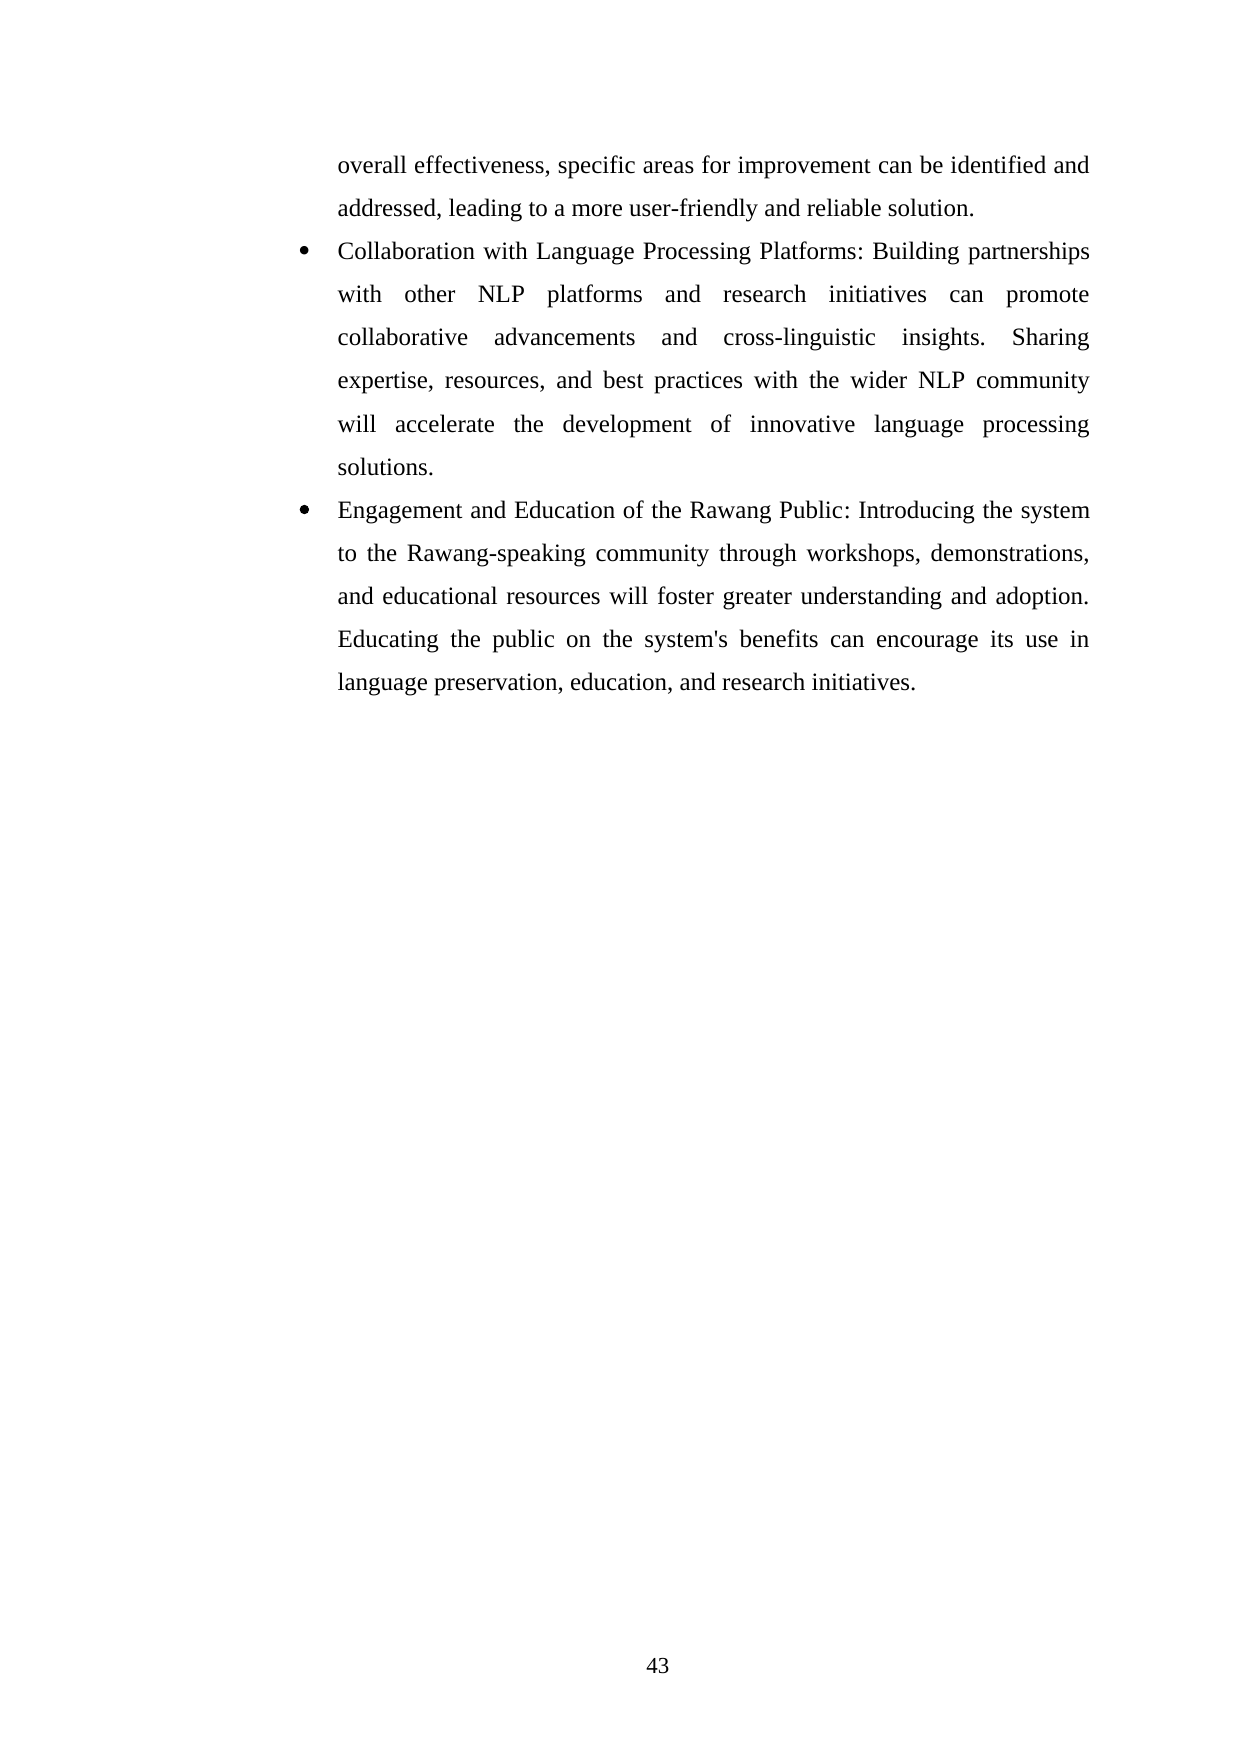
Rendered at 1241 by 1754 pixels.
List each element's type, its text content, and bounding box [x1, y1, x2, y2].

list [300, 150, 1090, 222]
list Collaboration with Language Processing Platforms: Building partnerships with other NLP platforms and research initiatives can promote collaborative advancements and cross-linguistic insights. Sharing expertise, resources, and best practices with the wider NLP community will accelerate the development of innovative language processing solutions. [300, 236, 1090, 481]
list Engagement and Education of the Rawang Public: Introducing the system to the Rawang-speaking community through workshops, demonstrations, and educational resources will foster greater understanding and adoption. Educating the public on the system's benefits can encourage its use in language preservation, education, and research initiatives. [300, 495, 1090, 696]
